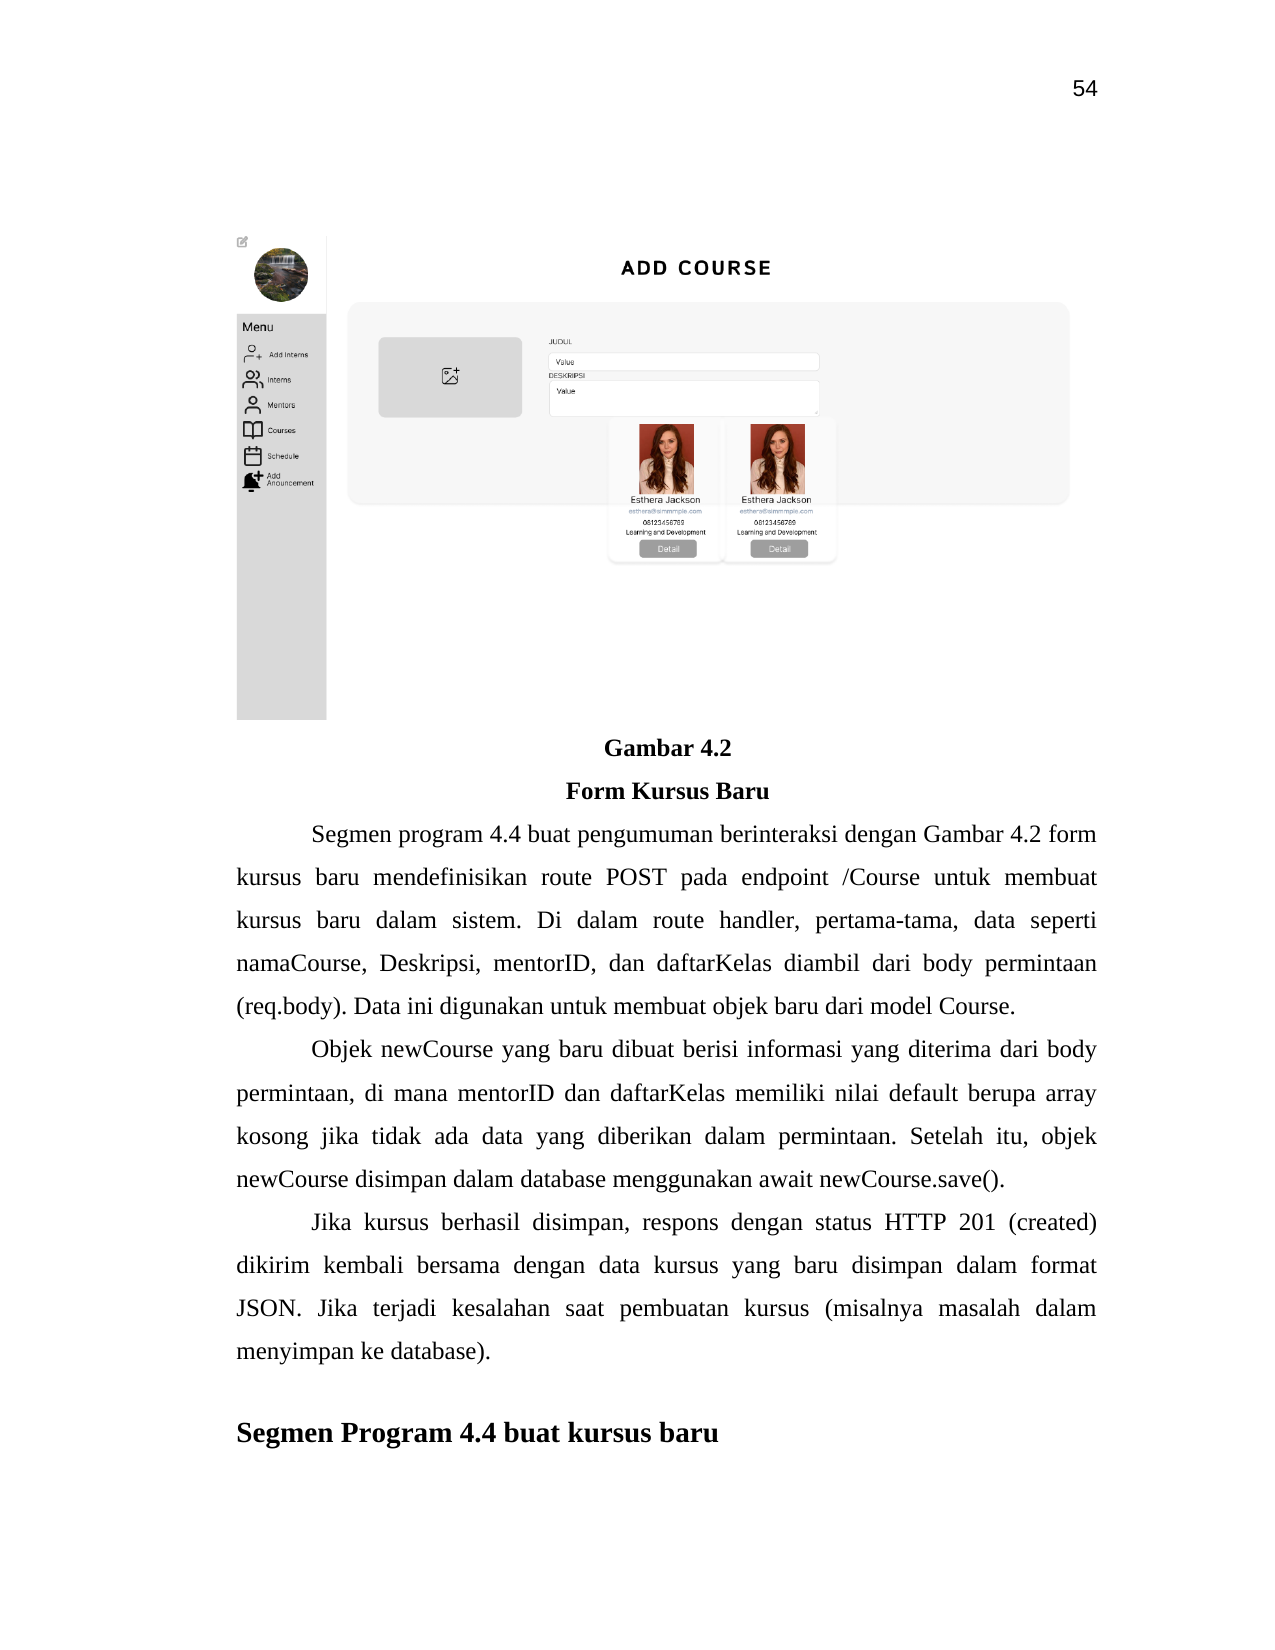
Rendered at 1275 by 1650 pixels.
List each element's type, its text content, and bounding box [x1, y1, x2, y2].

text Segmen program 4.4 buat pengumuman berinteraksi dengan Gambar 4.2 form kursus baru mendefinisikan route POST pada endpoint /Course untuk membuat kursus baru dalam sistem. Di dalam route handler, pertama-tama, data seperti namaCourse, Deskripsi, mentorID, dan daftarKelas diambil dari body permintaan (req.body). Data ini digunakan untuk membuat objek baru dari model Course. [236, 819, 1098, 1020]
text Gambar 4.2 [237, 733, 1098, 761]
text Segmen Program 4.4 buat kursus baru [236, 1415, 1098, 1448]
text Objek newCourse yang baru dibuat berisi informasi yang diterima dari body permintaan, di mana mentorID dan daftarKelas memiliki nilai default berupa array kosong jika tidak ada data yang diberikan dalam permintaan. Setelah itu, objek newCourse disimpan dalam database menggunakan await newCourse.save(). [236, 1034, 1098, 1193]
text Jika kursus berhasil disimpan, respons dengan status HTTP 201 (created) dikirim kembali bersama dengan data kursus yang baru disimpan dalam format JSON. Jika terjadi kesalahan saat pembuatan kursus (misalnya masalah dalam menyimpan ke database). [236, 1207, 1098, 1365]
picture [236, 236, 1097, 720]
text Form Kursus Baru [237, 776, 1098, 804]
